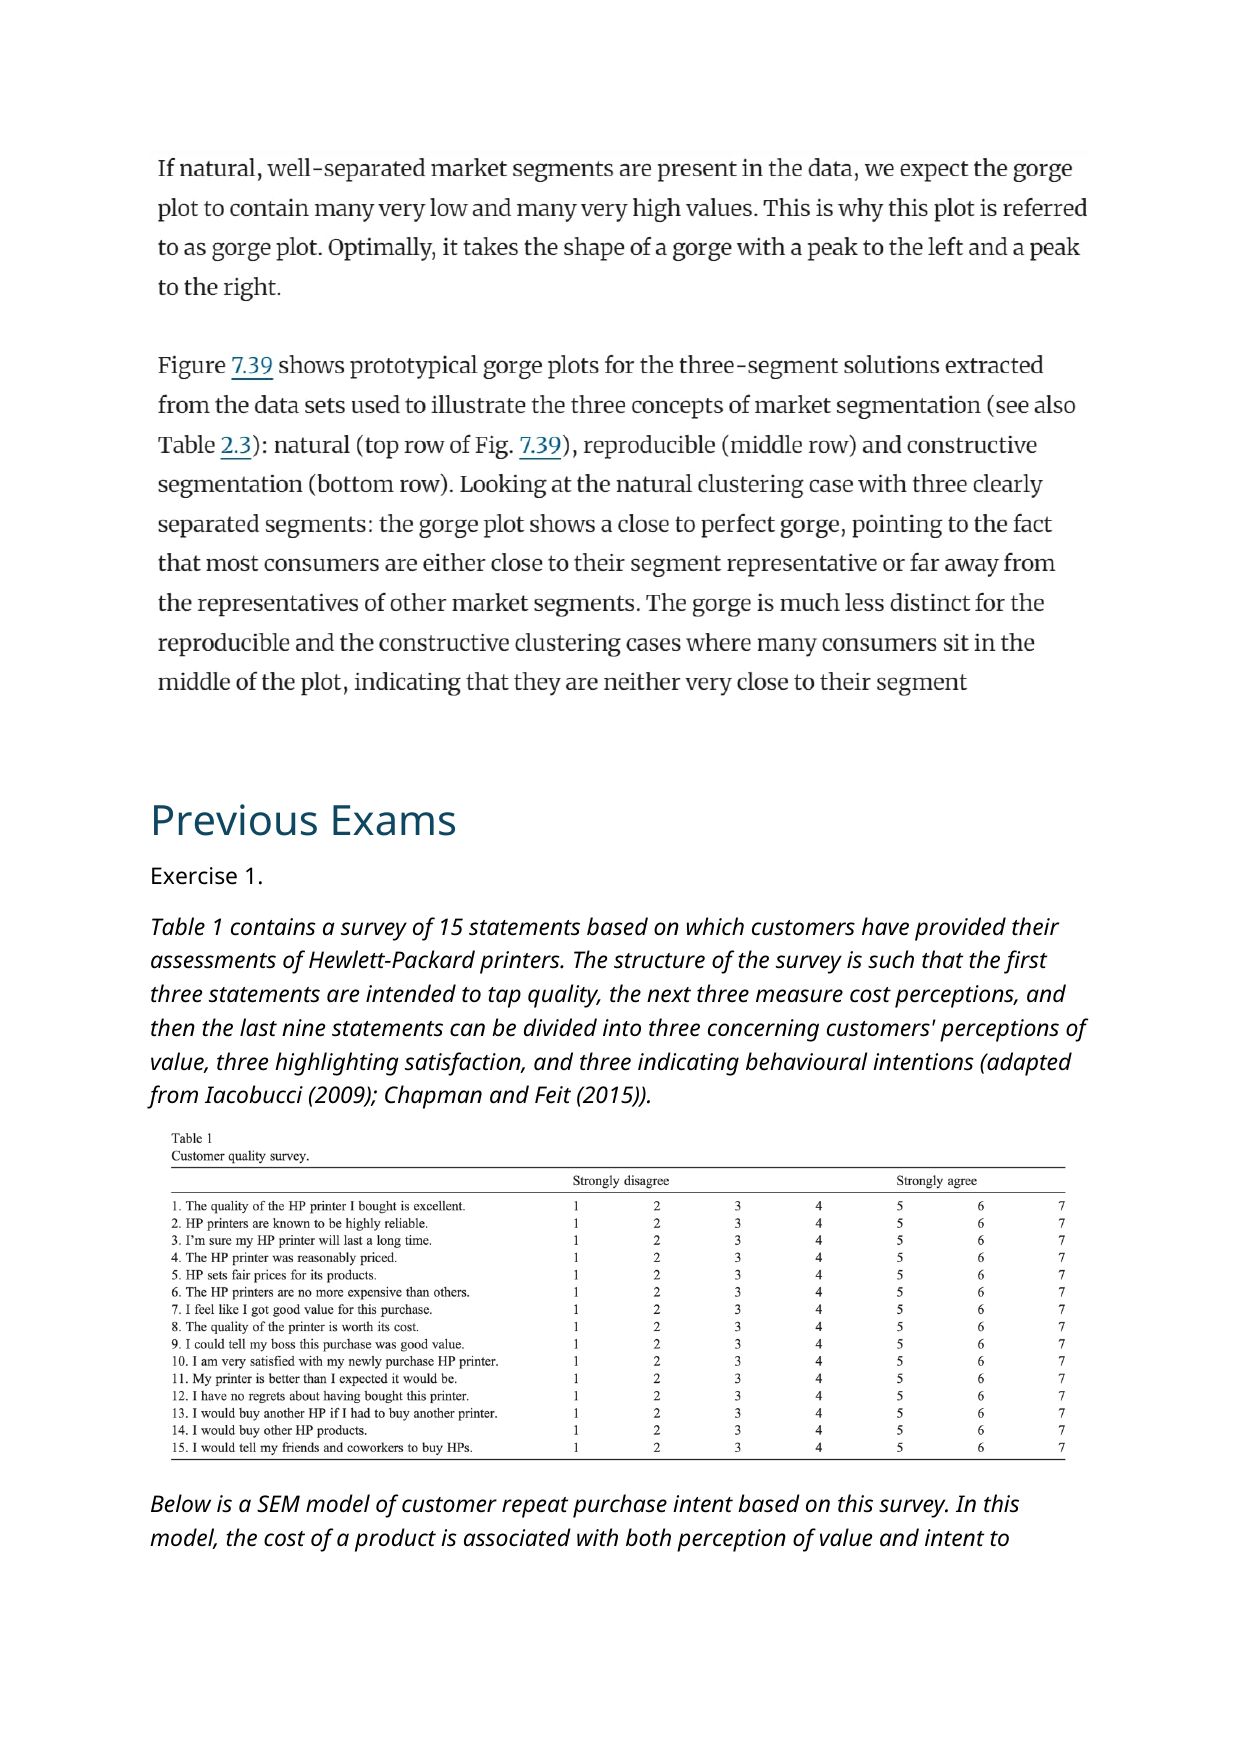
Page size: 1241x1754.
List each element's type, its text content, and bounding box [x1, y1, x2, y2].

text Exercise 1. [150, 860, 1090, 891]
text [150, 1488, 1090, 1553]
subtitle Previous Exams [150, 790, 1090, 847]
text Table 1 contains a survey of 15 statements based on which customers have provided their assessments of Hewlett-Packard printers. The structure of the survey is such that the first three statements are intended to tap quality, the next three measure cost perceptions, and then the last nine statements can be divided into three concerning customers' perceptions of value, three highlighting satisfaction, and three indicating behavioural intentions (adapted from Iacobucci (2009); Chapman and Feit (2015)). [150, 910, 1090, 1110]
picture [150, 1129, 1091, 1470]
picture [150, 150, 1091, 700]
